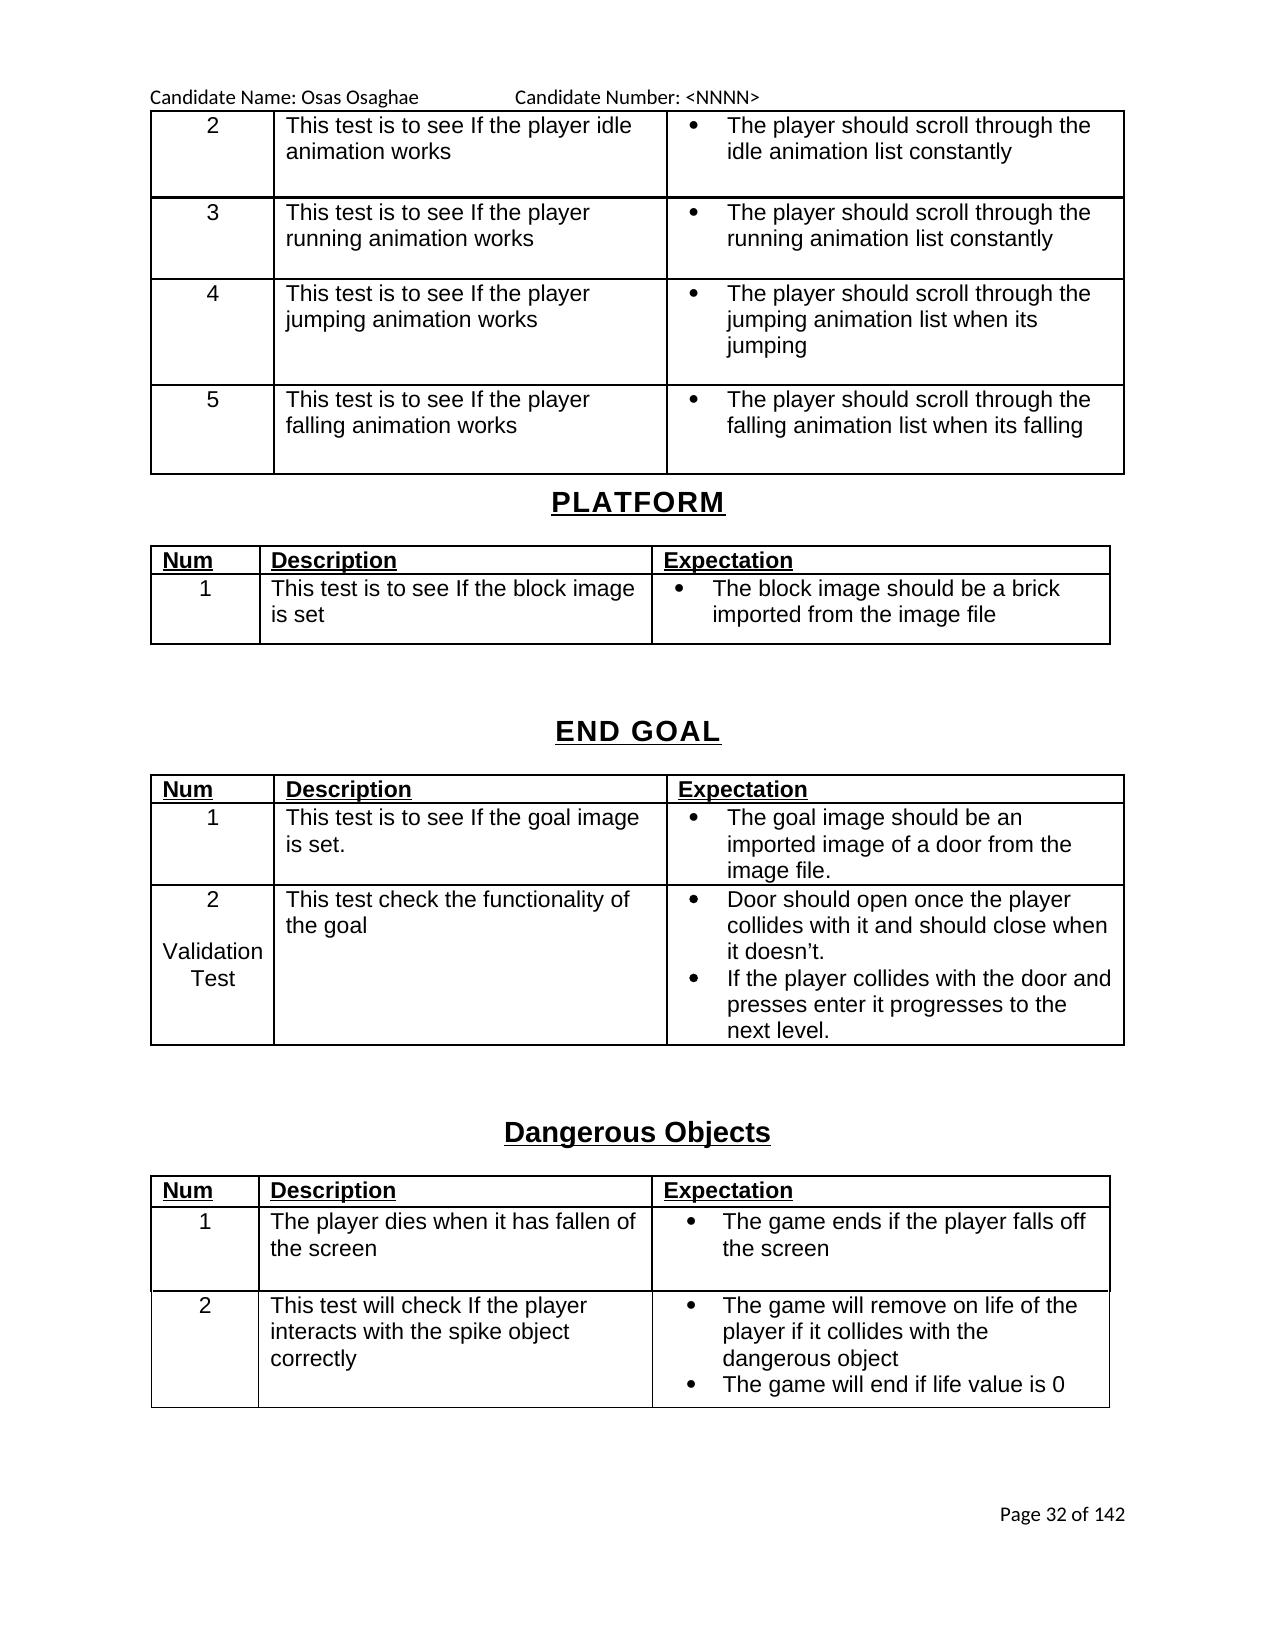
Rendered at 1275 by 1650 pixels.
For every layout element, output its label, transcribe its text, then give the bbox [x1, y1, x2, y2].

table_cell The player should scroll through the idle animation list constantly [668, 112, 1123, 196]
table_cell The block image should be a brick imported from the image file [653, 575, 1109, 643]
table_cell 1 [152, 575, 259, 643]
table_cell The player should scroll through the jumping animation list when its jumping [668, 280, 1123, 384]
table_header Expectation [668, 776, 1123, 802]
table_cell This test is to see If the player idle animation works [275, 112, 666, 196]
text Platform [150, 485, 1125, 519]
table_cell This test is to see If the block image is set [261, 575, 651, 643]
table_cell 1 [152, 1208, 258, 1290]
table_cell 4 [152, 280, 273, 384]
table_header Num [152, 547, 259, 573]
table_cell This test will check If the player interacts with the spike object correctly [259, 1292, 652, 1407]
table_header Num [152, 776, 273, 802]
table_header Expectation [653, 547, 1109, 573]
text Dangerous Objects [150, 1116, 1125, 1149]
text END GOal [150, 714, 1125, 748]
table_cell Door should open once the player collides with it and should close when it doesn’t. If the player collides with the door and presses enter it progresses to the next level. [668, 886, 1123, 1044]
table_cell 2 Validation Test [152, 886, 273, 1044]
table_header Description [275, 776, 666, 802]
table_cell 3 [152, 199, 273, 278]
table_header Description [260, 1177, 651, 1206]
table_header Description [261, 547, 651, 573]
table_header Expectation [653, 1177, 1109, 1206]
table_cell The game ends if the player falls off the screen [653, 1208, 1109, 1290]
table_cell This test is to see If the player falling animation works [275, 386, 666, 473]
table_cell 5 [152, 386, 273, 473]
table_cell The goal image should be an imported image of a door from the image file. [668, 804, 1123, 883]
table_cell The player should scroll through the falling animation list when its falling [668, 386, 1123, 473]
table_cell The game will remove on life of the player if it collides with the dangerous object The game will end if life value is 0 [653, 1290, 1109, 1407]
table_cell This test is to see If the goal image is set. [275, 804, 666, 883]
table_cell 2 [152, 112, 273, 196]
table_cell The player dies when it has fallen of the screen [260, 1208, 651, 1290]
table_cell This test is to see If the player running animation works [275, 199, 666, 278]
table_cell 2 [152, 1291, 258, 1407]
table_cell The player should scroll through the running animation list constantly [668, 199, 1123, 278]
table_cell This test is to see If the player jumping animation works [275, 280, 666, 384]
table_header Num [152, 1177, 258, 1206]
table_cell This test check the functionality of the goal [275, 886, 666, 1044]
table_cell 1 [152, 804, 273, 883]
